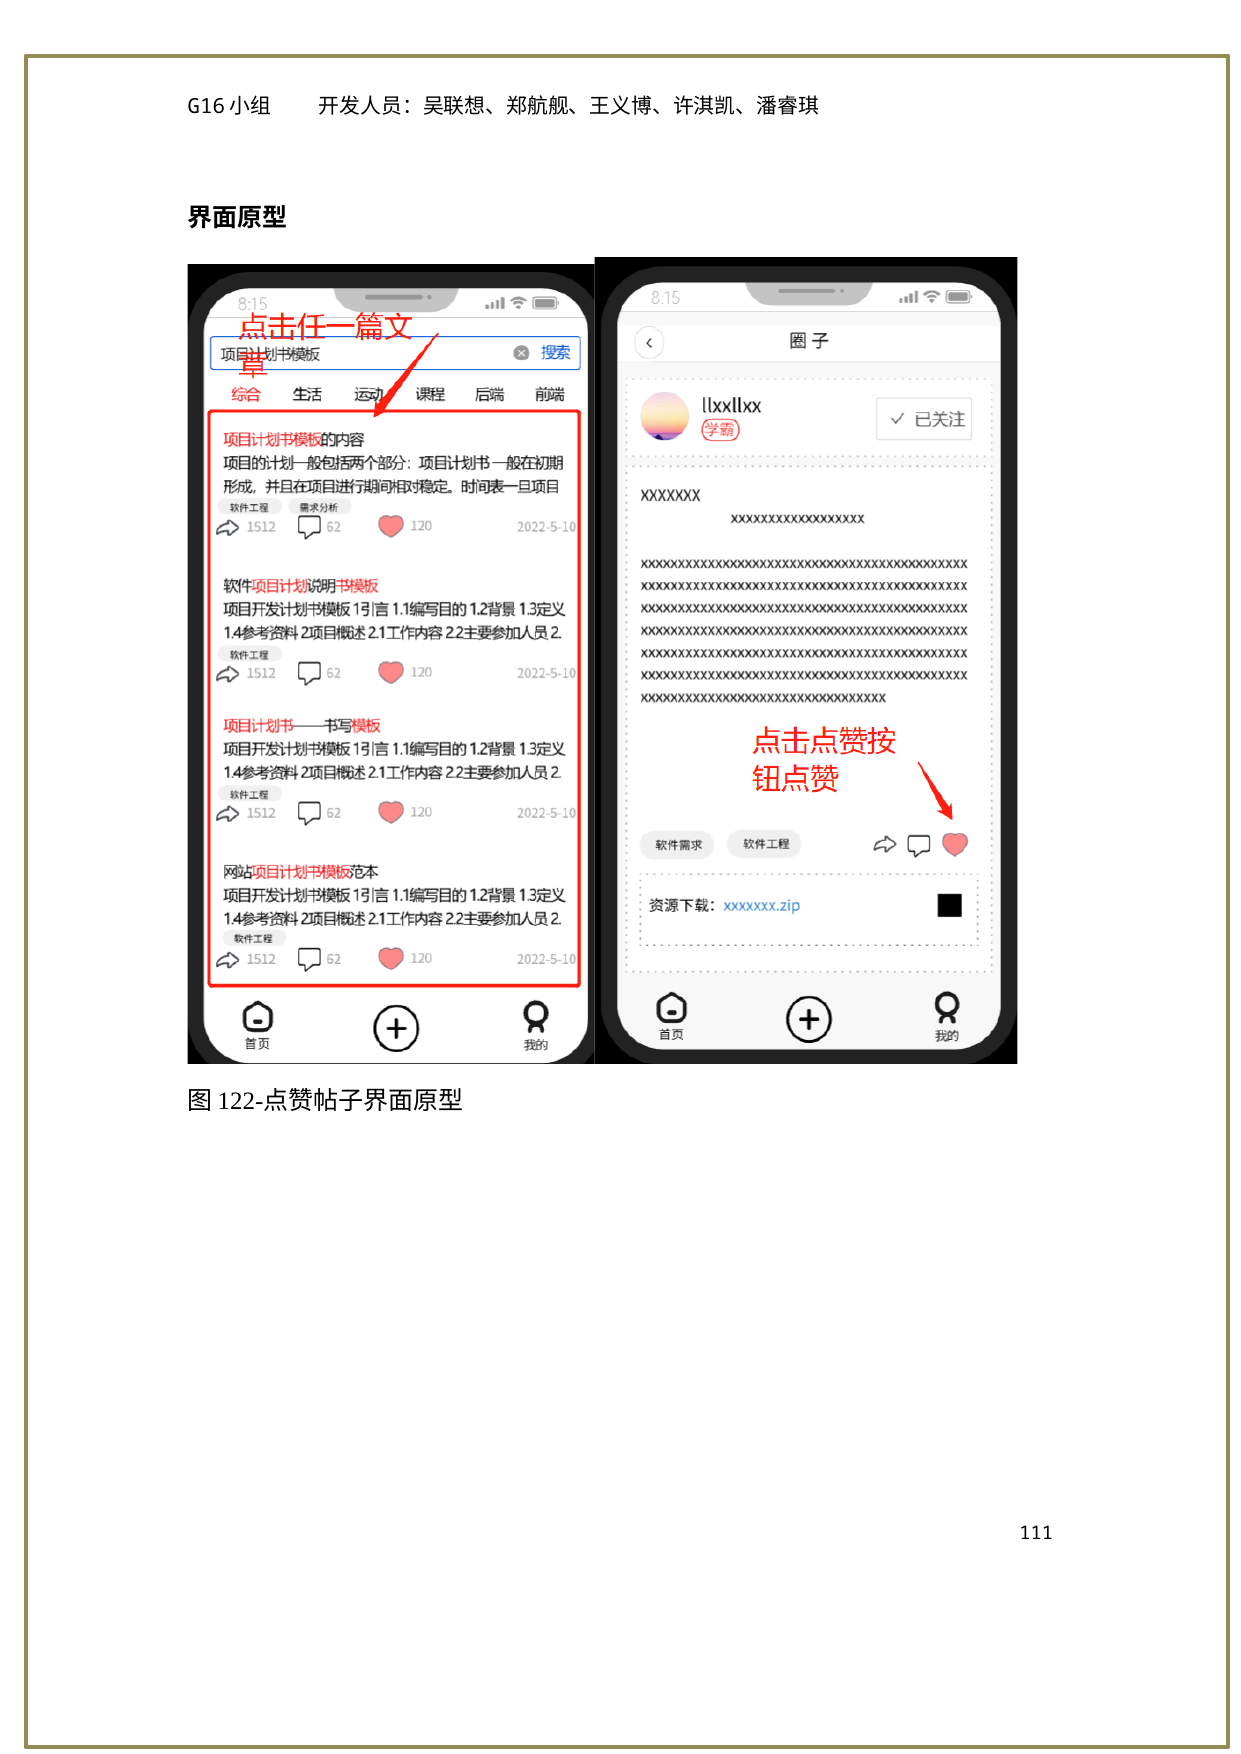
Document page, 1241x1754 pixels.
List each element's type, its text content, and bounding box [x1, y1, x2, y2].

subtitle 界面原型 [187, 197, 1053, 233]
picture [187, 257, 1018, 1064]
text 图122-点赞帖子界面原型 [187, 1076, 1053, 1118]
